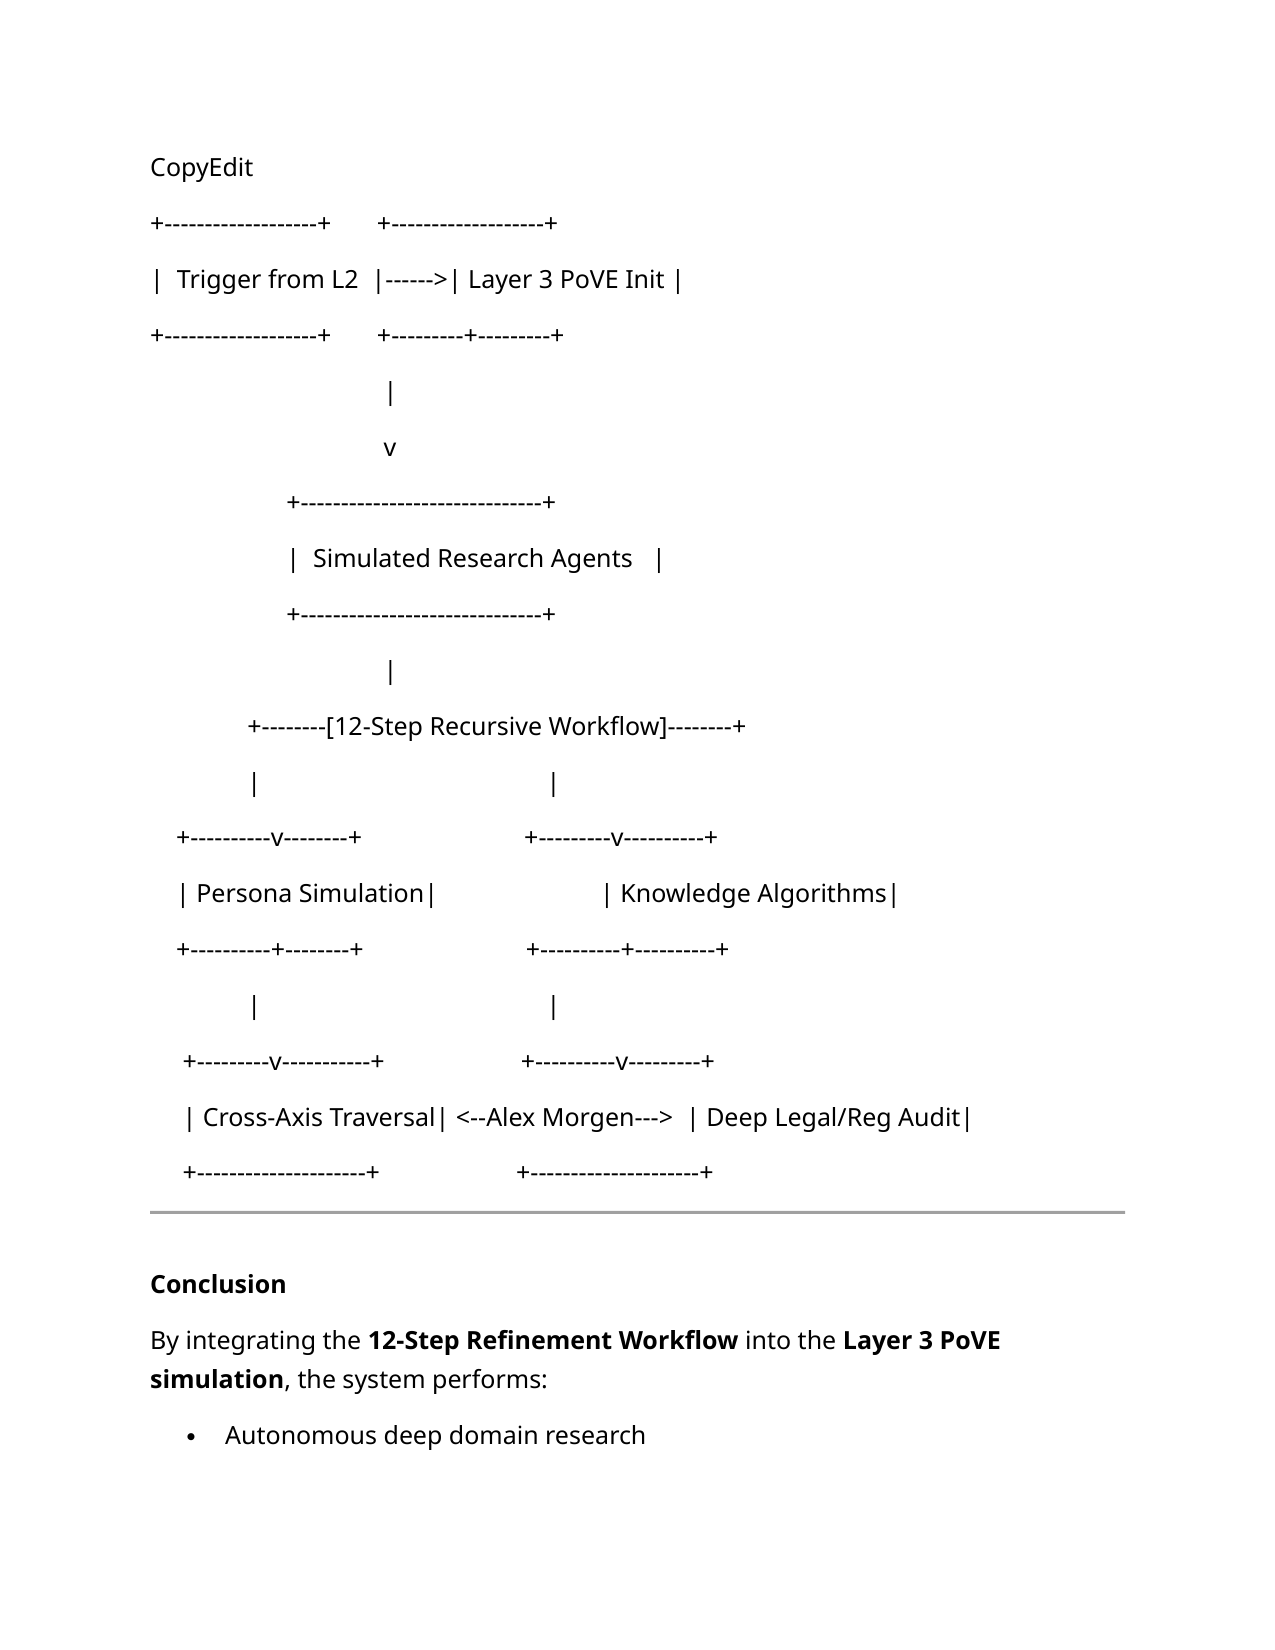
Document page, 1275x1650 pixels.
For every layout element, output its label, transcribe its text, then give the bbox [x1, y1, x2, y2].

text Conclusion [150, 1267, 1125, 1301]
text +-------------------+ +---------+---------+ [150, 317, 1125, 352]
text +----------v--------+ +---------v----------+ [150, 820, 1125, 854]
text +-------------------+ +-------------------+ [150, 206, 1125, 240]
text | | [150, 987, 1125, 1022]
text | Persona Simulation| | Knowledge Algorithms| [150, 876, 1125, 910]
text | Simulated Research Agents | [150, 541, 1125, 575]
text CopyEdit [150, 150, 1125, 184]
text +----------+--------+ +----------+----------+ [150, 932, 1125, 966]
text | | [150, 764, 1125, 798]
list Autonomous deep domain research [187, 1417, 1125, 1452]
text v [150, 429, 1125, 463]
text By integrating the 12-Step Refinement Workflow into the Layer 3 PoVE simulation, the system performs: [150, 1322, 1125, 1396]
text +--------[12-Step Recursive Workflow]--------+ [150, 708, 1125, 742]
text | Trigger from L2 |------>| Layer 3 PoVE Init | [150, 262, 1125, 296]
text +------------------------------+ [150, 485, 1125, 519]
text +---------------------+ +---------------------+ [150, 1155, 1125, 1189]
text +------------------------------+ [150, 597, 1125, 631]
text | Cross-Axis Traversal| <--Alex Morgen---> | Deep Legal/Reg Audit| [150, 1099, 1125, 1133]
text | [150, 373, 1125, 407]
text | [150, 652, 1125, 687]
text +---------v-----------+ +----------v---------+ [150, 1043, 1125, 1077]
